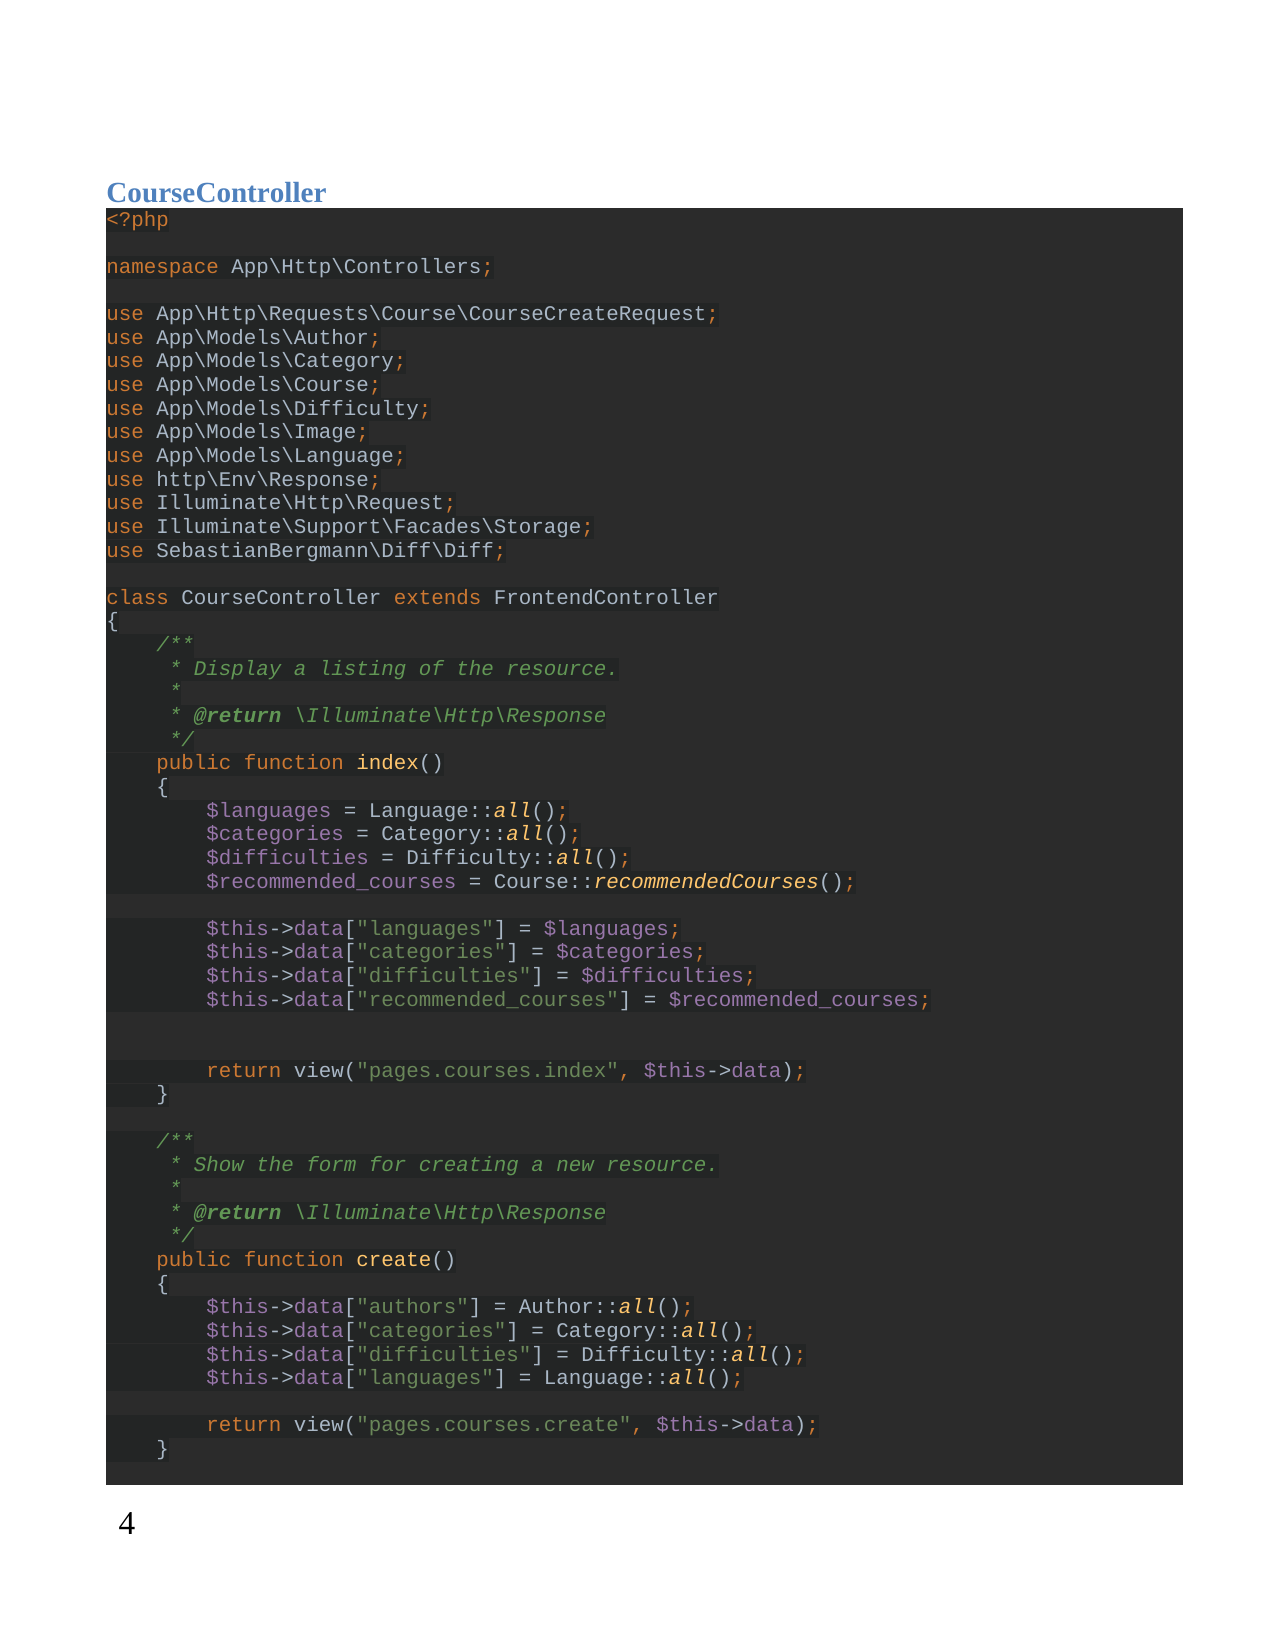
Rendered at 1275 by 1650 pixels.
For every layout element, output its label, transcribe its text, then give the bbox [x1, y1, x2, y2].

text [106, 208, 1183, 1485]
subtitle CourseController [106, 175, 1183, 208]
